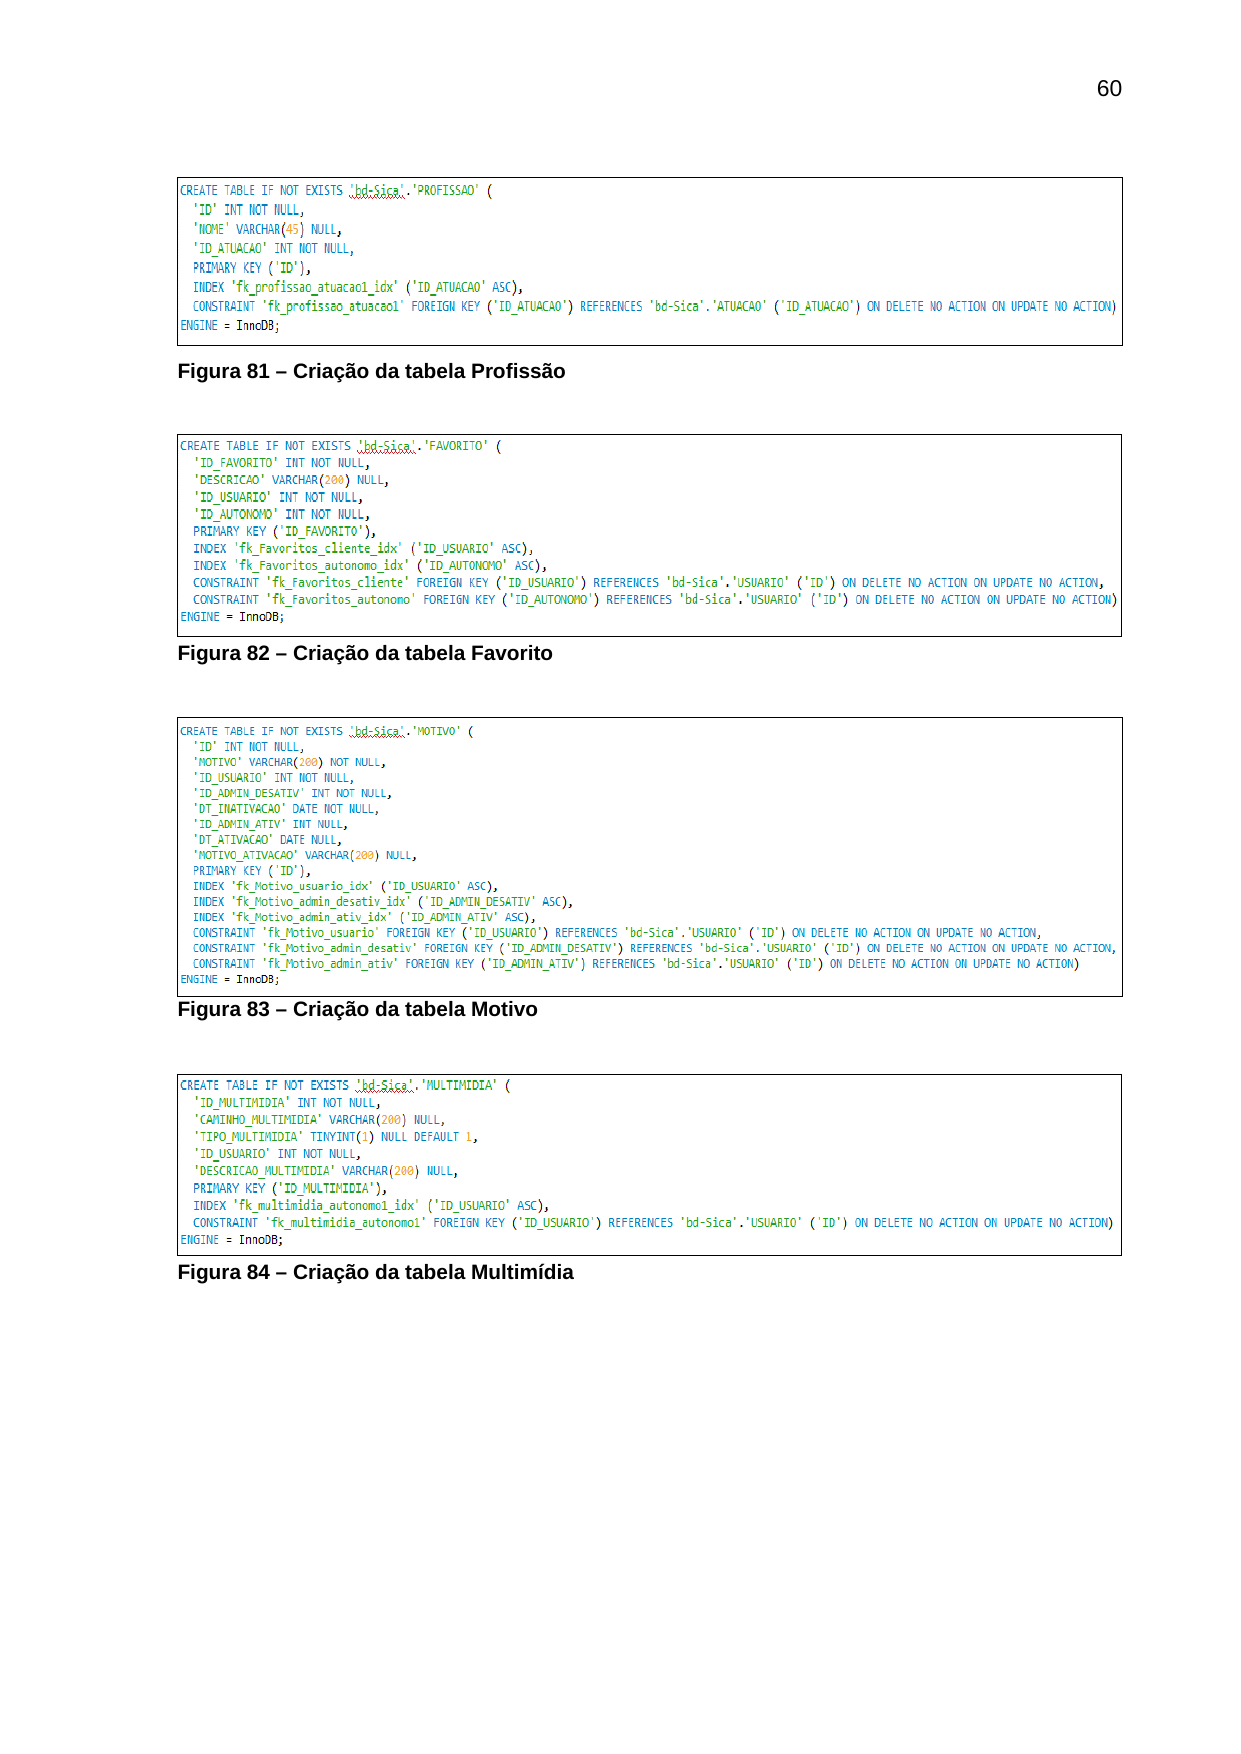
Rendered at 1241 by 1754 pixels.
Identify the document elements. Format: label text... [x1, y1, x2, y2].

text Figura 81 – Criação da tabela Profissão [177, 359, 1122, 383]
text Figura 84 – Criação da tabela Multimídia [177, 1260, 1122, 1284]
picture [178, 718, 1122, 996]
picture [178, 1075, 1121, 1255]
text Figura 82 – Criação da tabela Favorito [177, 641, 1122, 664]
picture [178, 178, 1122, 345]
picture [178, 435, 1121, 636]
text Figura 83 – Criação da tabela Motivo [177, 997, 1122, 1021]
